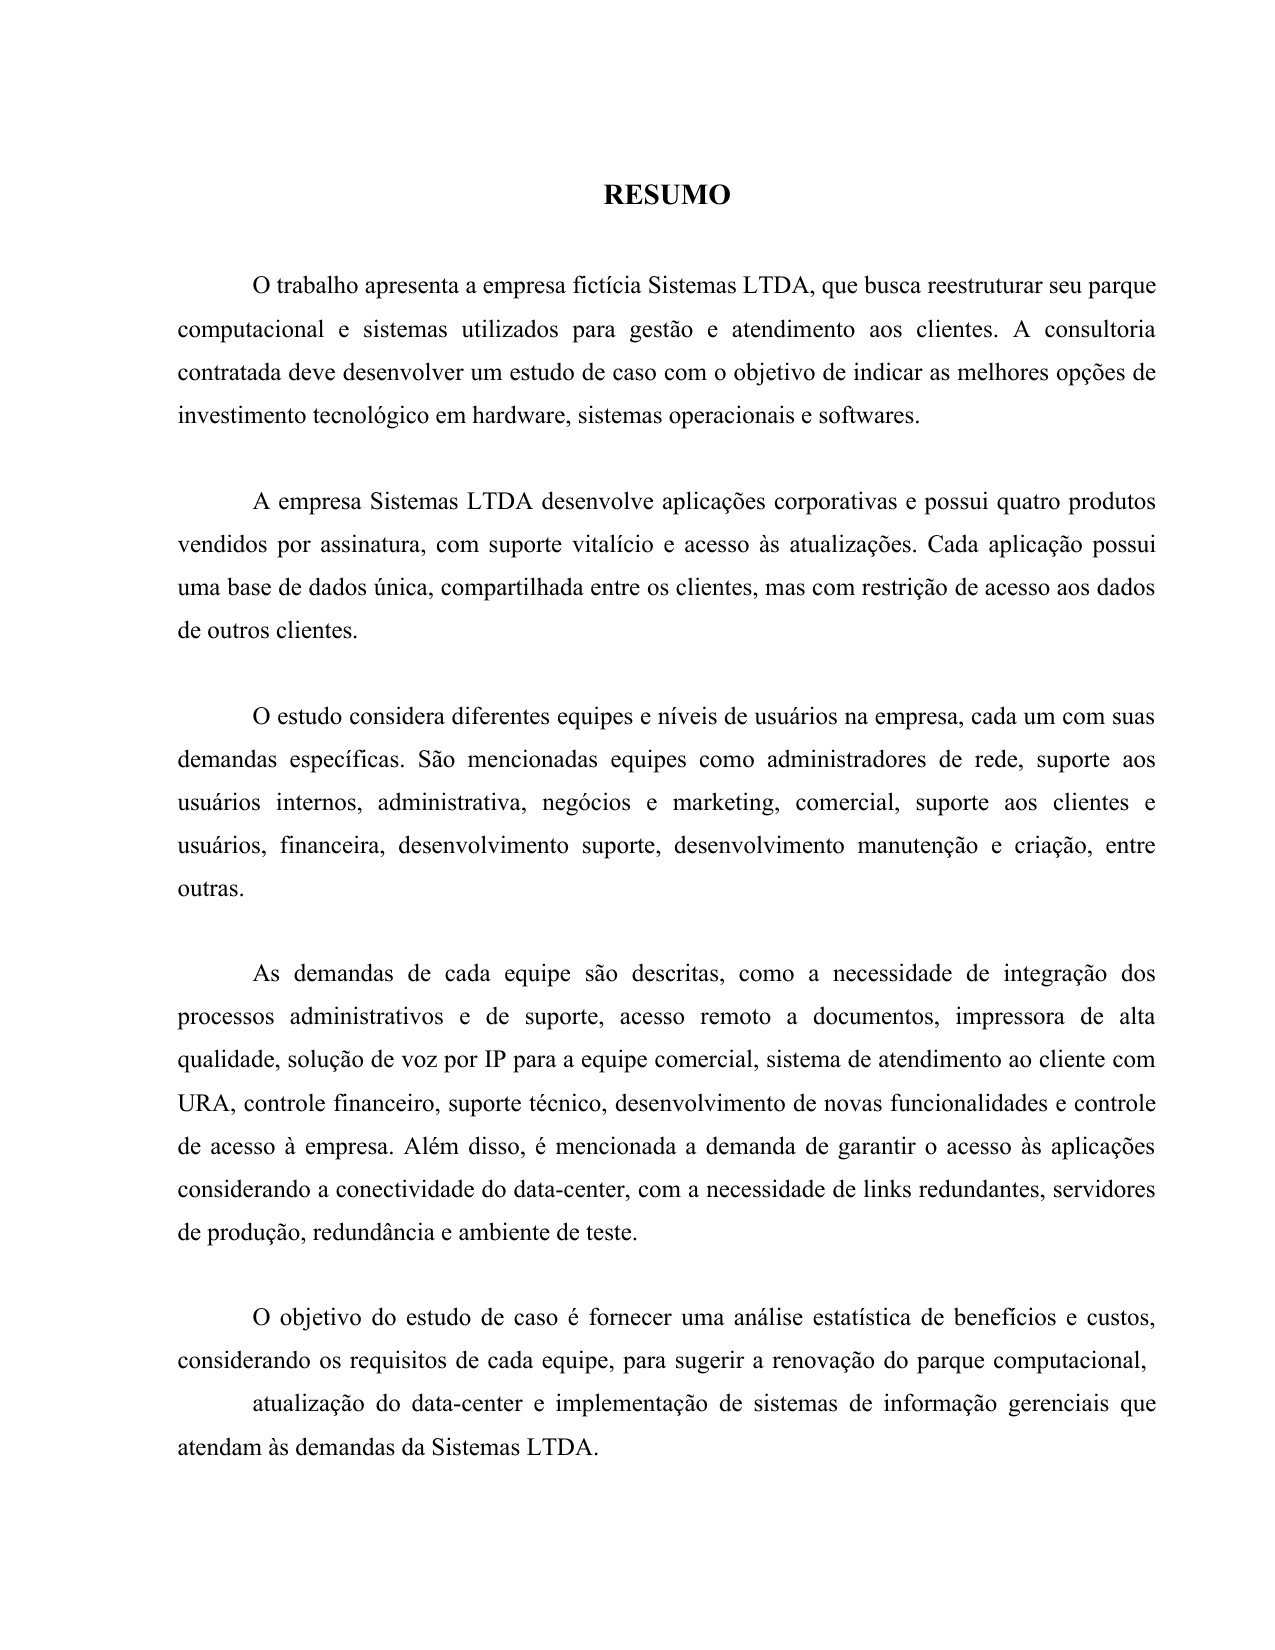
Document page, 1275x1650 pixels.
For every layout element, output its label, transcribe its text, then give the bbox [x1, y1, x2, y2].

text A empresa Sistemas LTDA desenvolve aplicações corporativas e possui quatro produtos vendidos por assinatura, com suporte vitalício e acesso às atualizações. Cada aplicação possui uma base de dados única, compartilhada entre os clientes, mas com restrição de acesso aos dados de outros clientes. [177, 486, 1157, 644]
text O objetivo do estudo de caso é fornecer uma análise estatística de benefícios e custos, considerando os requisitos de cada equipe, para sugerir a renovação do parque computacional, atualização do data-center e implementação de sistemas de informação gerenciais que atendam às demandas da Sistemas LTDA. [177, 1302, 1157, 1461]
text RESUMO [177, 177, 1157, 211]
text O estudo considera diferentes equipes e níveis de usuários na empresa, cada um com suas demandas específicas. São mencionadas equipes como administradores de rede, suporte aos usuários internos, administrativa, negócios e marketing, comercial, suporte aos clientes e usuários, financeira, desenvolvimento suporte, desenvolvimento manutenção e criação, entre outras. [177, 701, 1157, 902]
text As demandas de cada equipe são descritas, como a necessidade de integração dos processos administrativos e de suporte, acesso remoto a documentos, impressora de alta qualidade, solução de voz por IP para a equipe comercial, sistema de atendimento ao cliente com URA, controle financeiro, suporte técnico, desenvolvimento de novas funcionalidades e controle de acesso à empresa. Além disso, é mencionada a demanda de garantir o acesso às aplicações considerando a conectividade do data-center, com a necessidade de links redundantes, servidores de produção, redundância e ambiente de teste. [177, 958, 1157, 1246]
text O trabalho apresenta a empresa fictícia Sistemas LTDA, que busca reestruturar seu parque computacional e sistemas utilizados para gestão e atendimento aos clientes. A consultoria contratada deve desenvolver um estudo de caso com o objetivo de indicar as melhores opções de investimento tecnológico em hardware, sistemas operacionais e softwares. [177, 271, 1157, 429]
